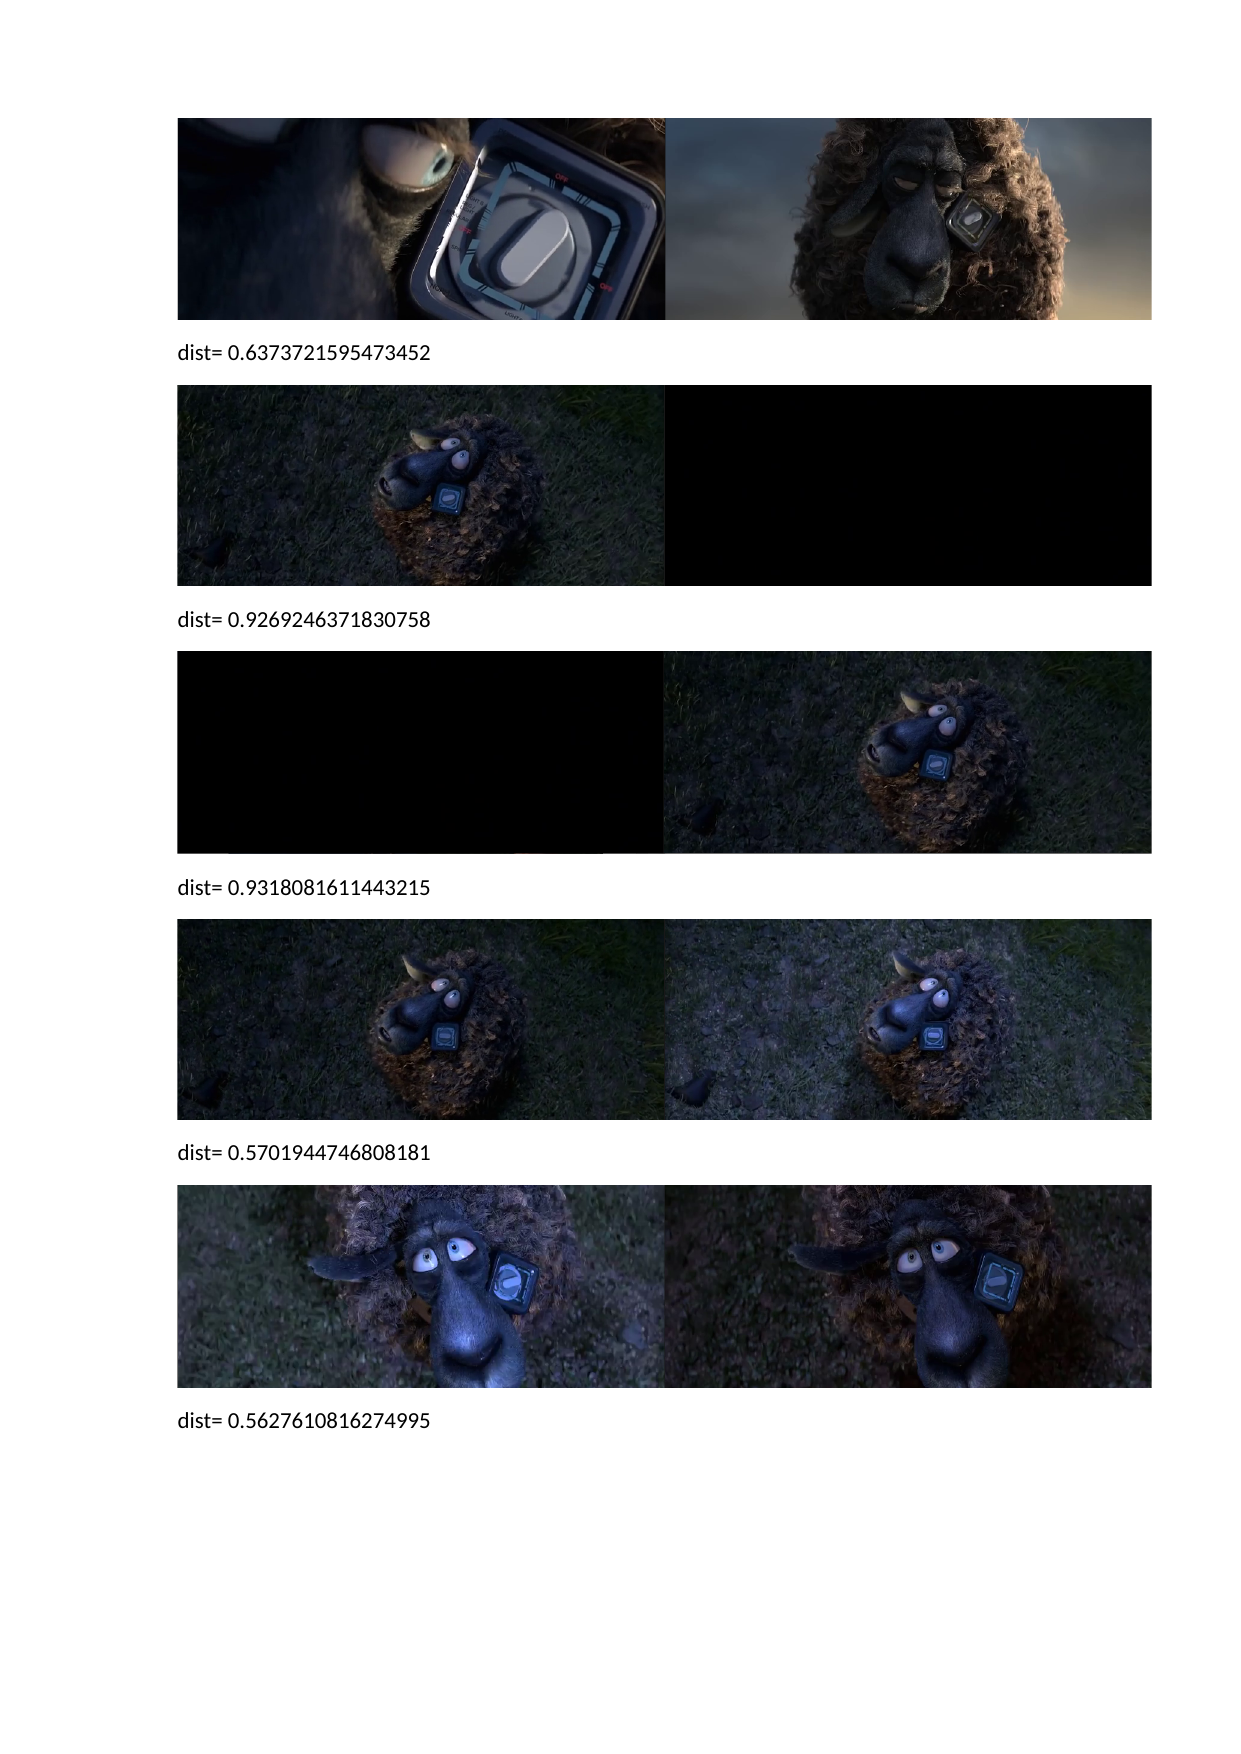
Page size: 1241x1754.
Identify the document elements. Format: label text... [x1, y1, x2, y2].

text dist= 0.9269246371830758 [177, 605, 1152, 633]
text dist= 0.6373721595473452 [177, 338, 1152, 366]
picture [177, 651, 1152, 854]
picture [177, 385, 1152, 586]
picture [177, 1185, 1152, 1388]
text dist= 0.5627610816274995 [177, 1406, 1152, 1434]
text dist= 0.9318081611443215 [177, 873, 1152, 901]
text dist= 0.5701944746808181 [177, 1138, 1152, 1166]
picture [177, 919, 1152, 1120]
picture [177, 118, 1152, 320]
